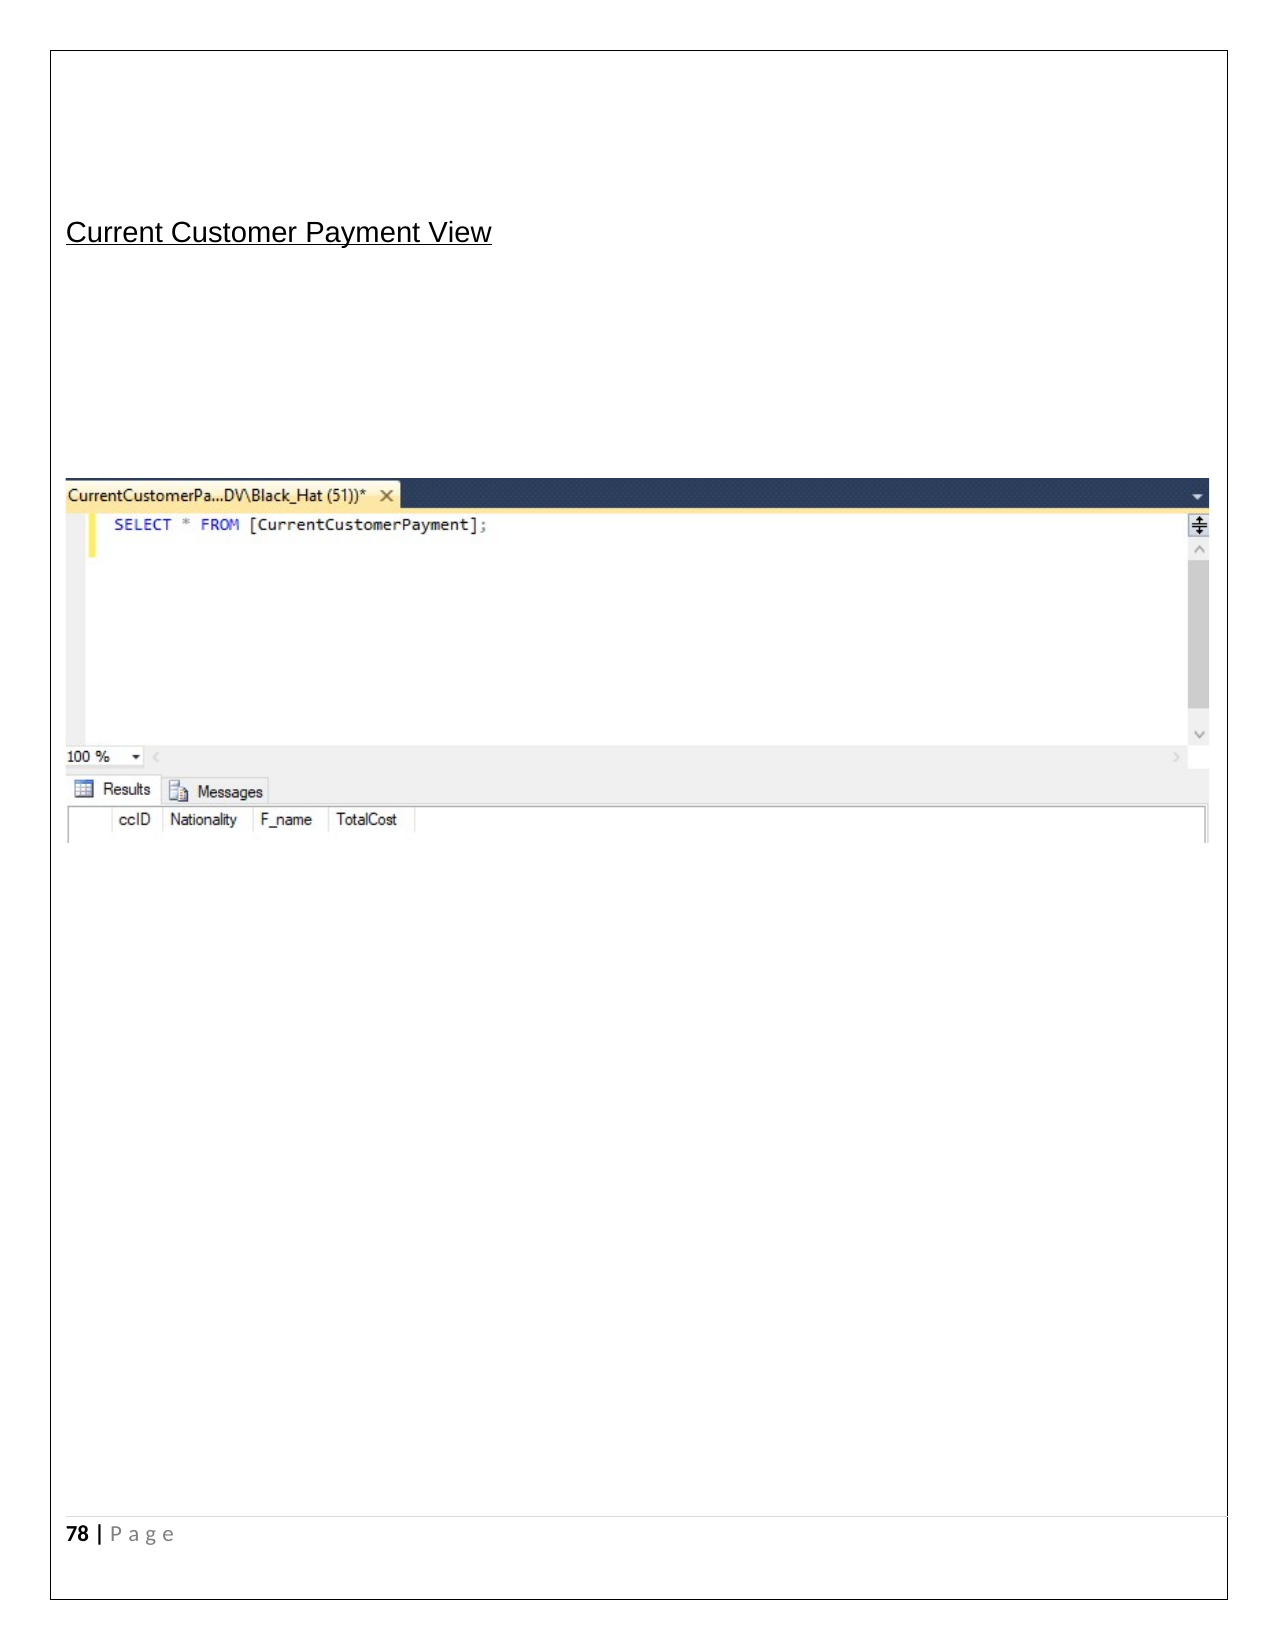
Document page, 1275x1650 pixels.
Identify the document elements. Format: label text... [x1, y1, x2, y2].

picture [65, 478, 1210, 843]
text Current Customer Payment View [66, 215, 1227, 248]
